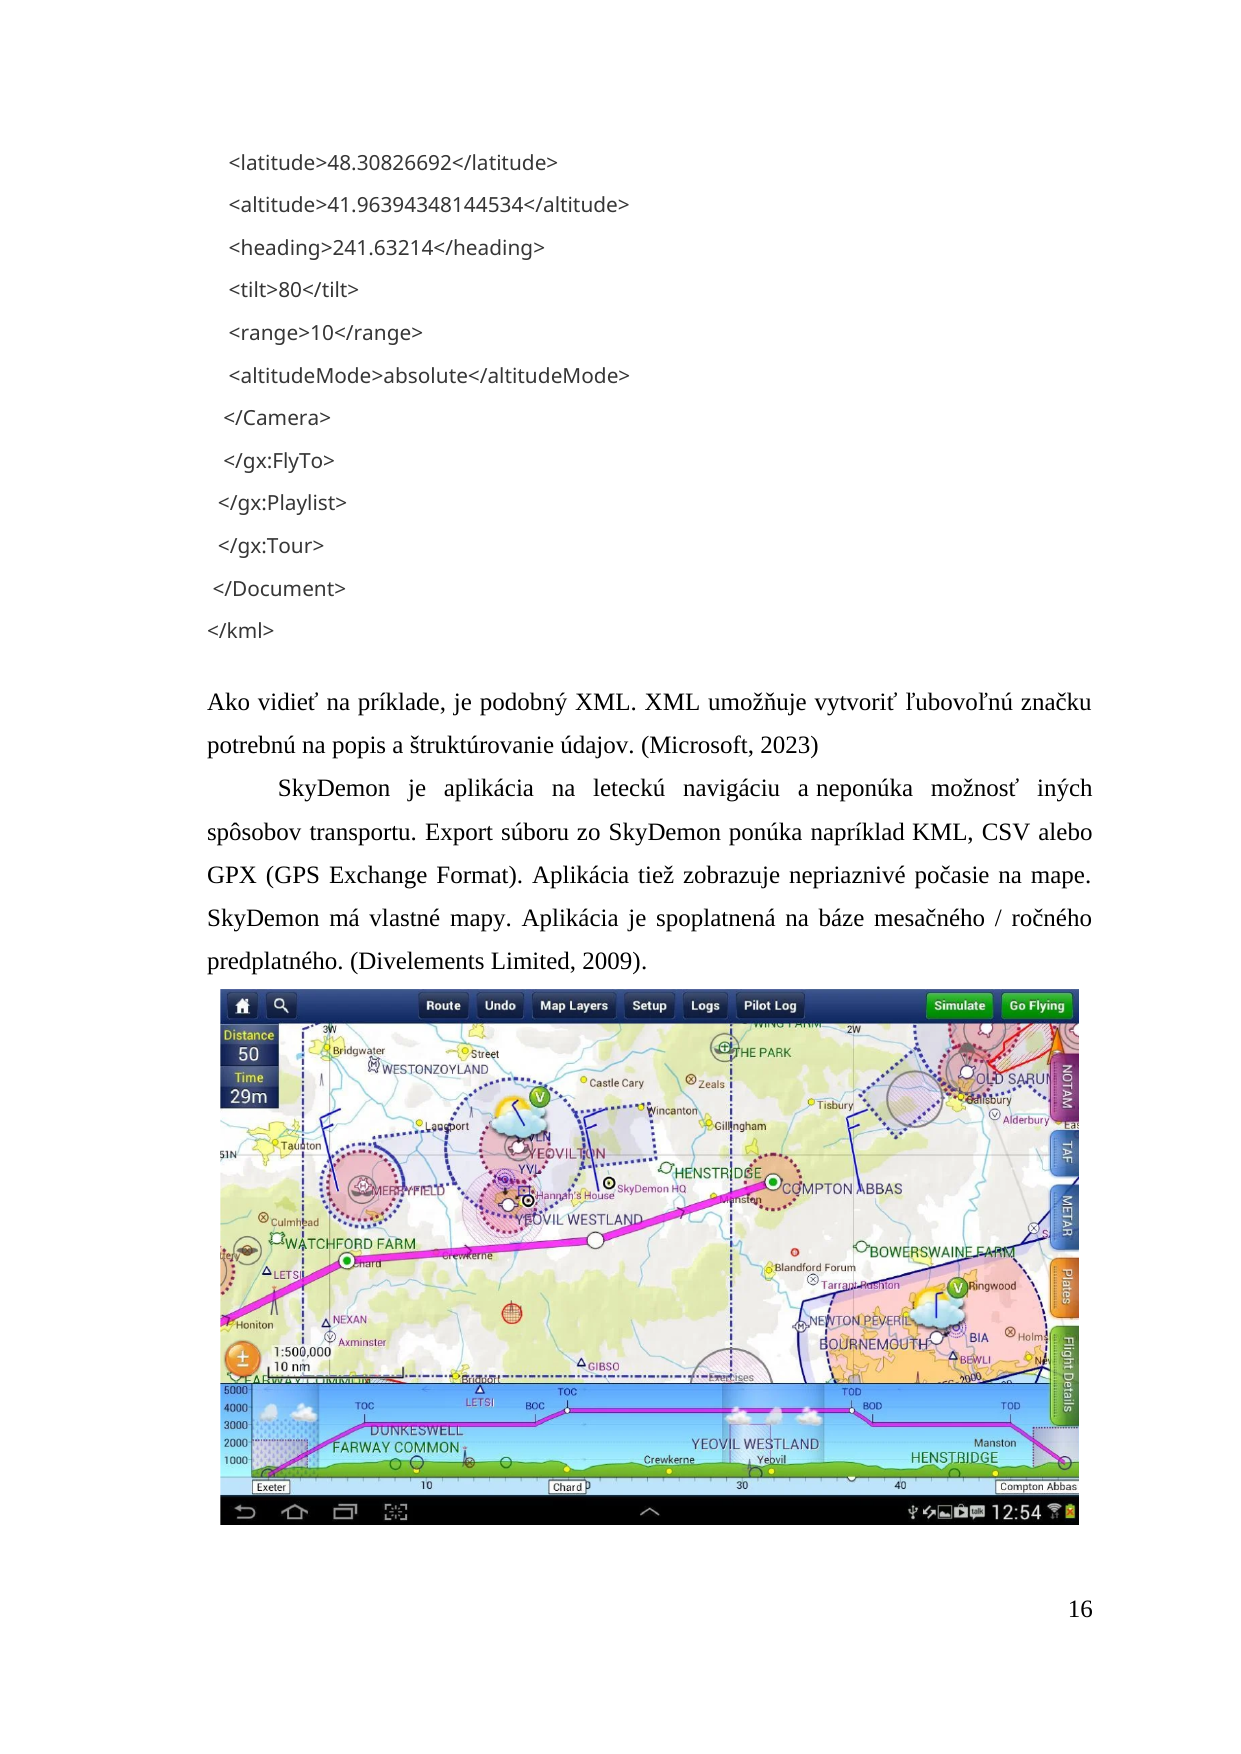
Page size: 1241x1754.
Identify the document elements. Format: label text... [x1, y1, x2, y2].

text <range>10</range> [207, 318, 1092, 347]
text </Camera> [207, 403, 1092, 432]
text <altitudeMode>absolute</altitudeMode> [207, 361, 1092, 389]
text </Document> [207, 574, 1092, 602]
text <heading>241.63214</heading> [207, 233, 1092, 261]
picture [220, 989, 1079, 1525]
text </gx:Tour> [207, 531, 1092, 559]
text Ako vidieť na príklade, je podobný XML. XML umožňuje vytvoriť ľubovoľnú značku potrebnú na popis a štruktúrovanie údajov. [207, 687, 1092, 759]
text SkyDemon je aplikácia na leteckú navigáciu a neponúka možnosť iných spôsobov transportu. Export súboru zo SkyDemon ponúka napríklad KML, CSV alebo GPX (GPS Exchange Format). Aplikácia tiež zobrazuje nepriaznivé počasie na mape. SkyDemon má vlastné mapy. Aplikácia je spoplatnená na báze mesačného / ročného predplatného. . [207, 773, 1092, 975]
text </gx:Playlist> [207, 488, 1092, 517]
text </gx:FlyTo> [207, 446, 1092, 474]
text <tilt>80</tilt> [207, 276, 1092, 304]
text </kml> [207, 616, 1092, 645]
text <latitude>48.30826692</latitude> [207, 148, 1092, 176]
text <altitude>41.96394348144534</altitude> [207, 190, 1092, 219]
